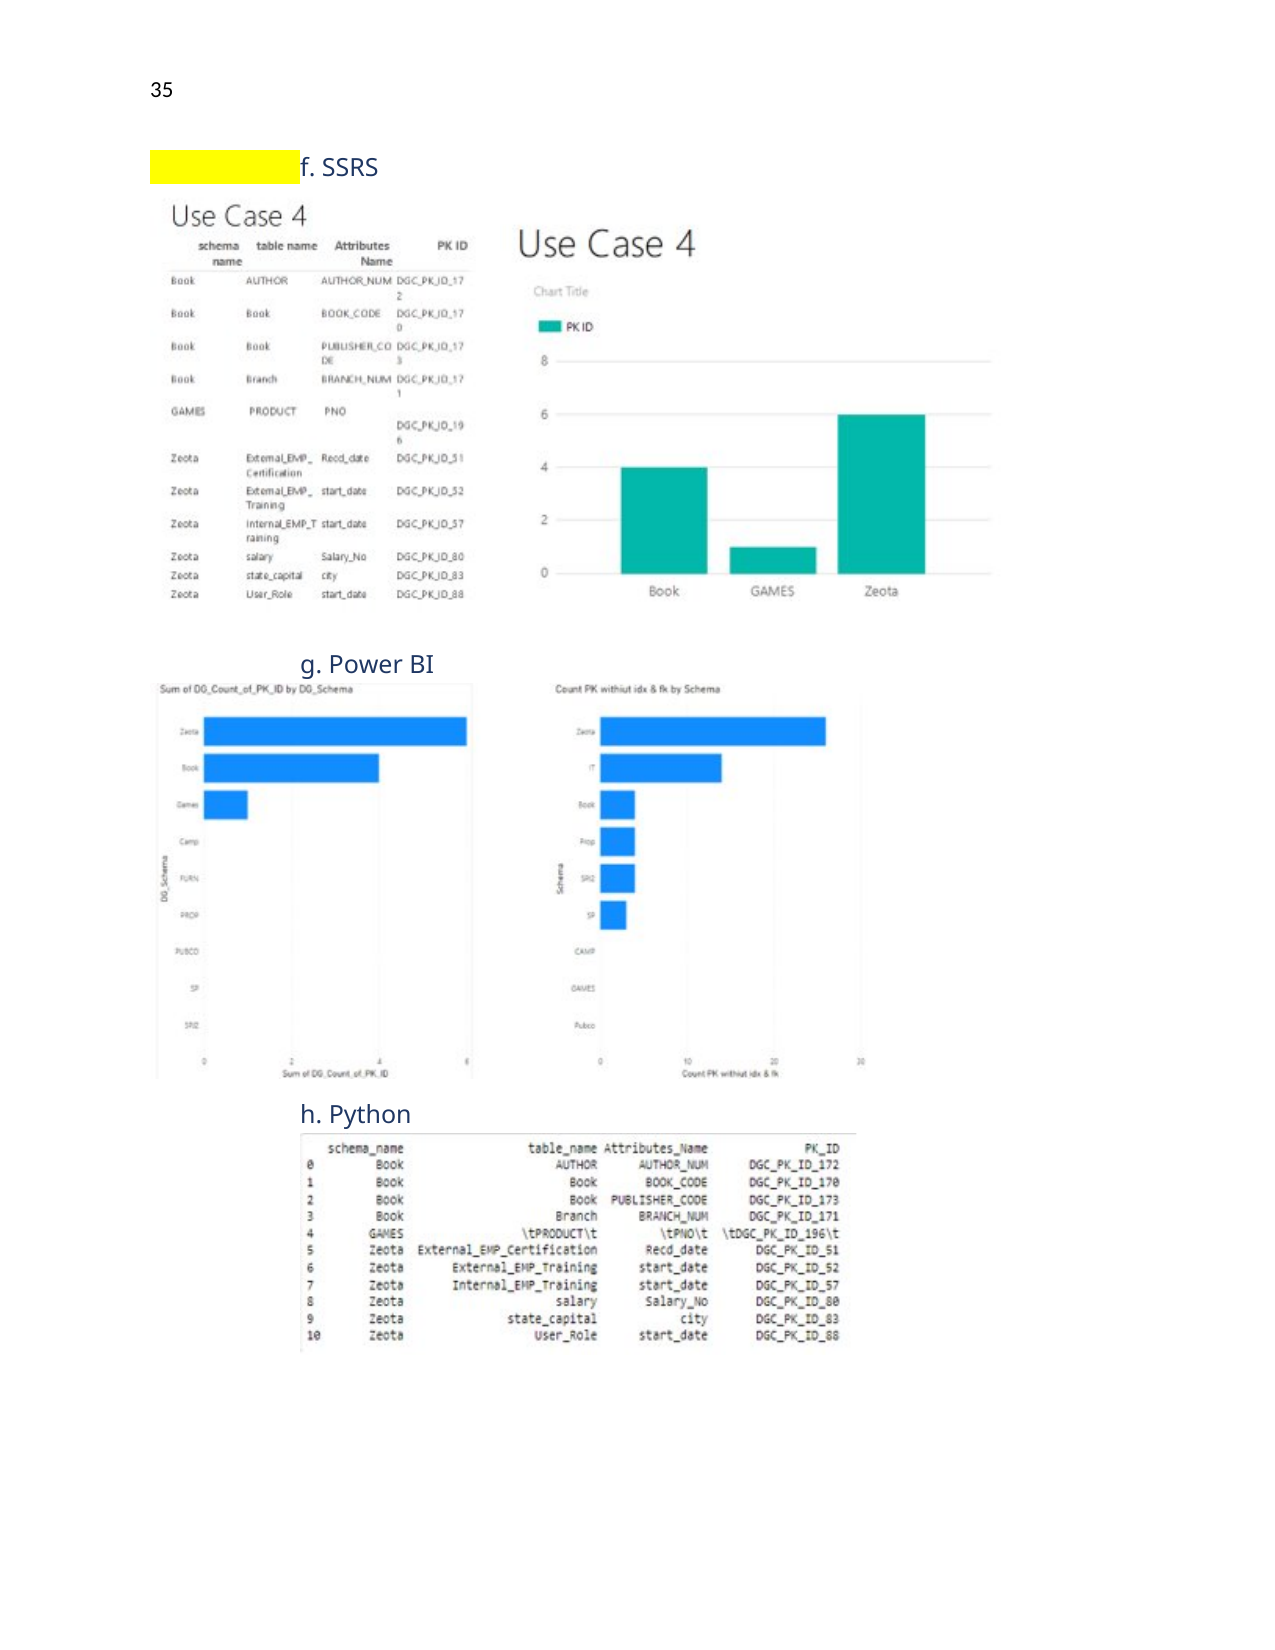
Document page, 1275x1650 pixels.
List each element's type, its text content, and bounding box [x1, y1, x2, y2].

picture [150, 683, 901, 1079]
subtitle h. Python [150, 1097, 1125, 1131]
picture [150, 186, 1016, 628]
picture [300, 1133, 857, 1355]
subtitle f. SSRS [300, 150, 1125, 184]
subtitle g. Power BI [150, 646, 1125, 680]
